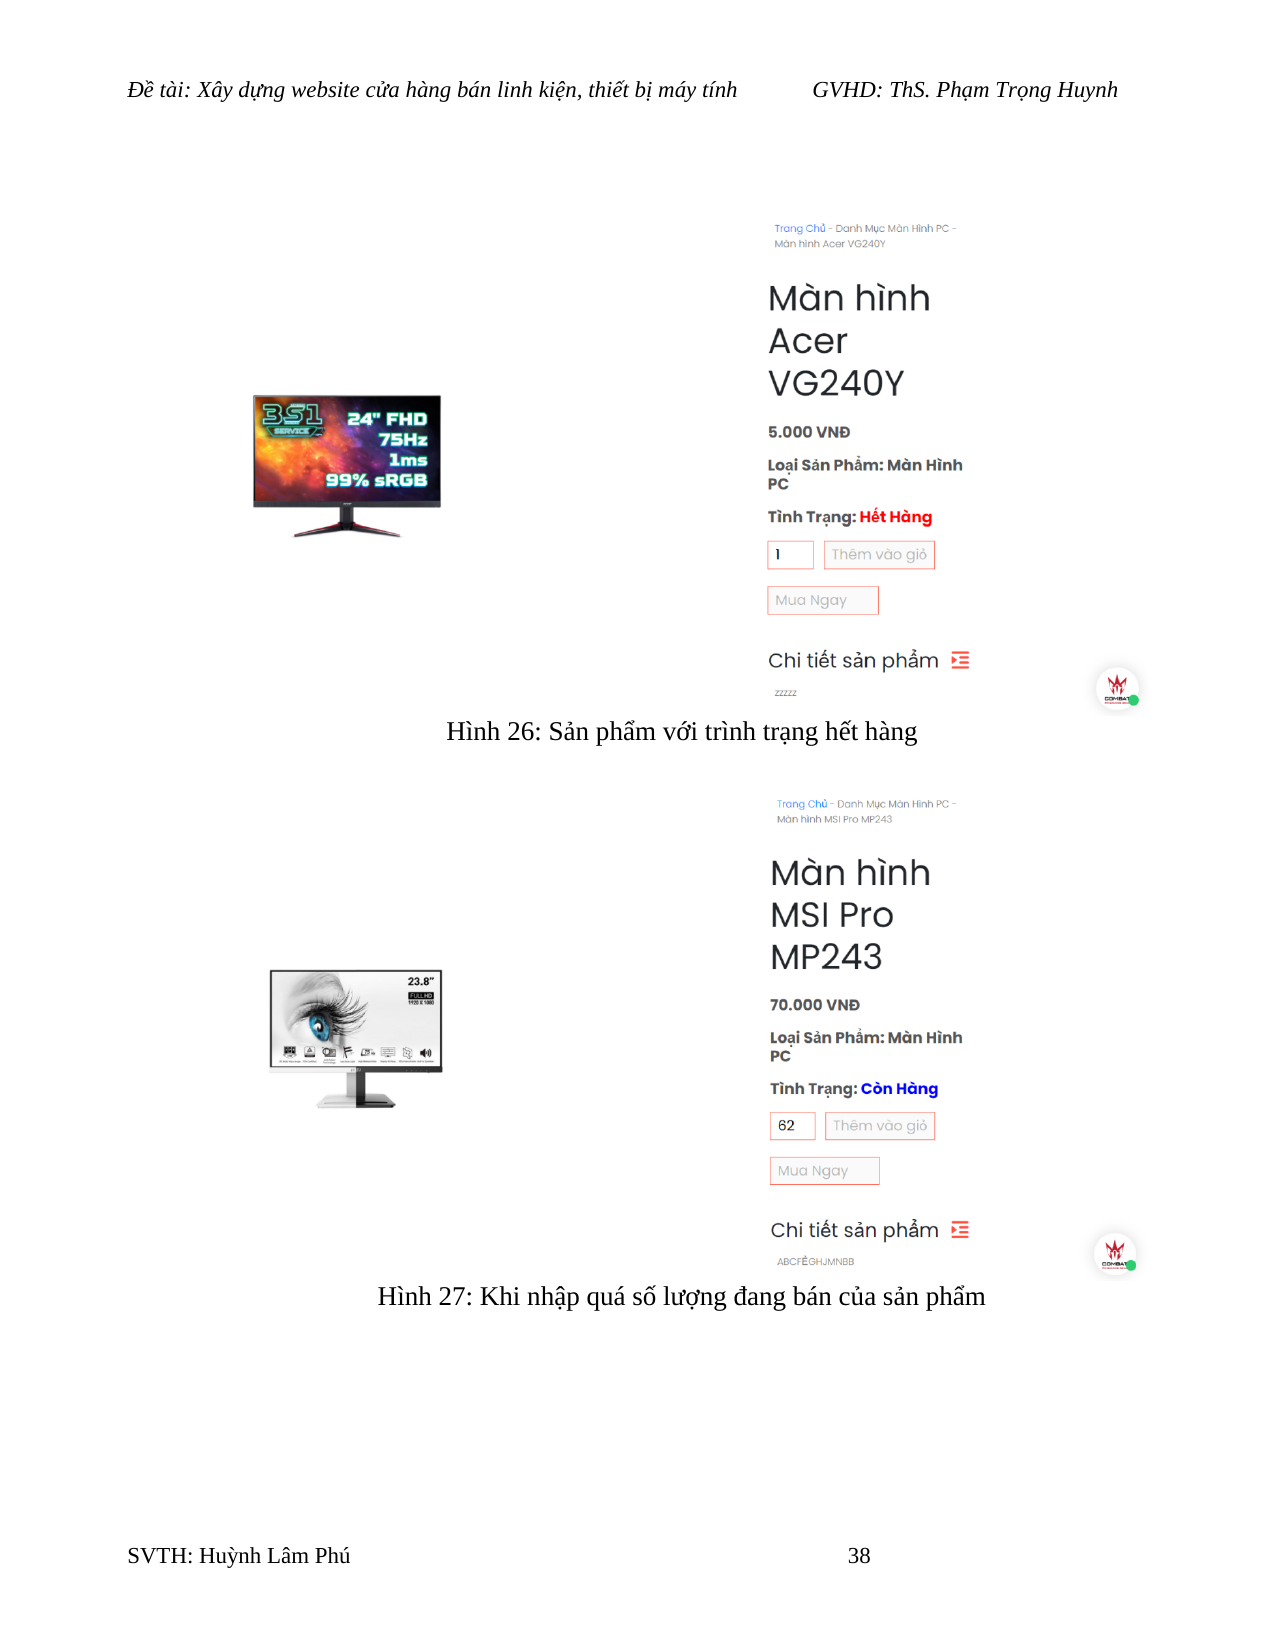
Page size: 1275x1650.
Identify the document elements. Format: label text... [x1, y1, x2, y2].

picture [127, 211, 1148, 716]
text Hình 26: Sản phẩm với trình trạng hết hàng [127, 716, 1148, 747]
picture [127, 788, 1148, 1281]
text Hình 27: Khi nhập quá số lượng đang bán của sản phẩm [127, 1281, 1148, 1311]
